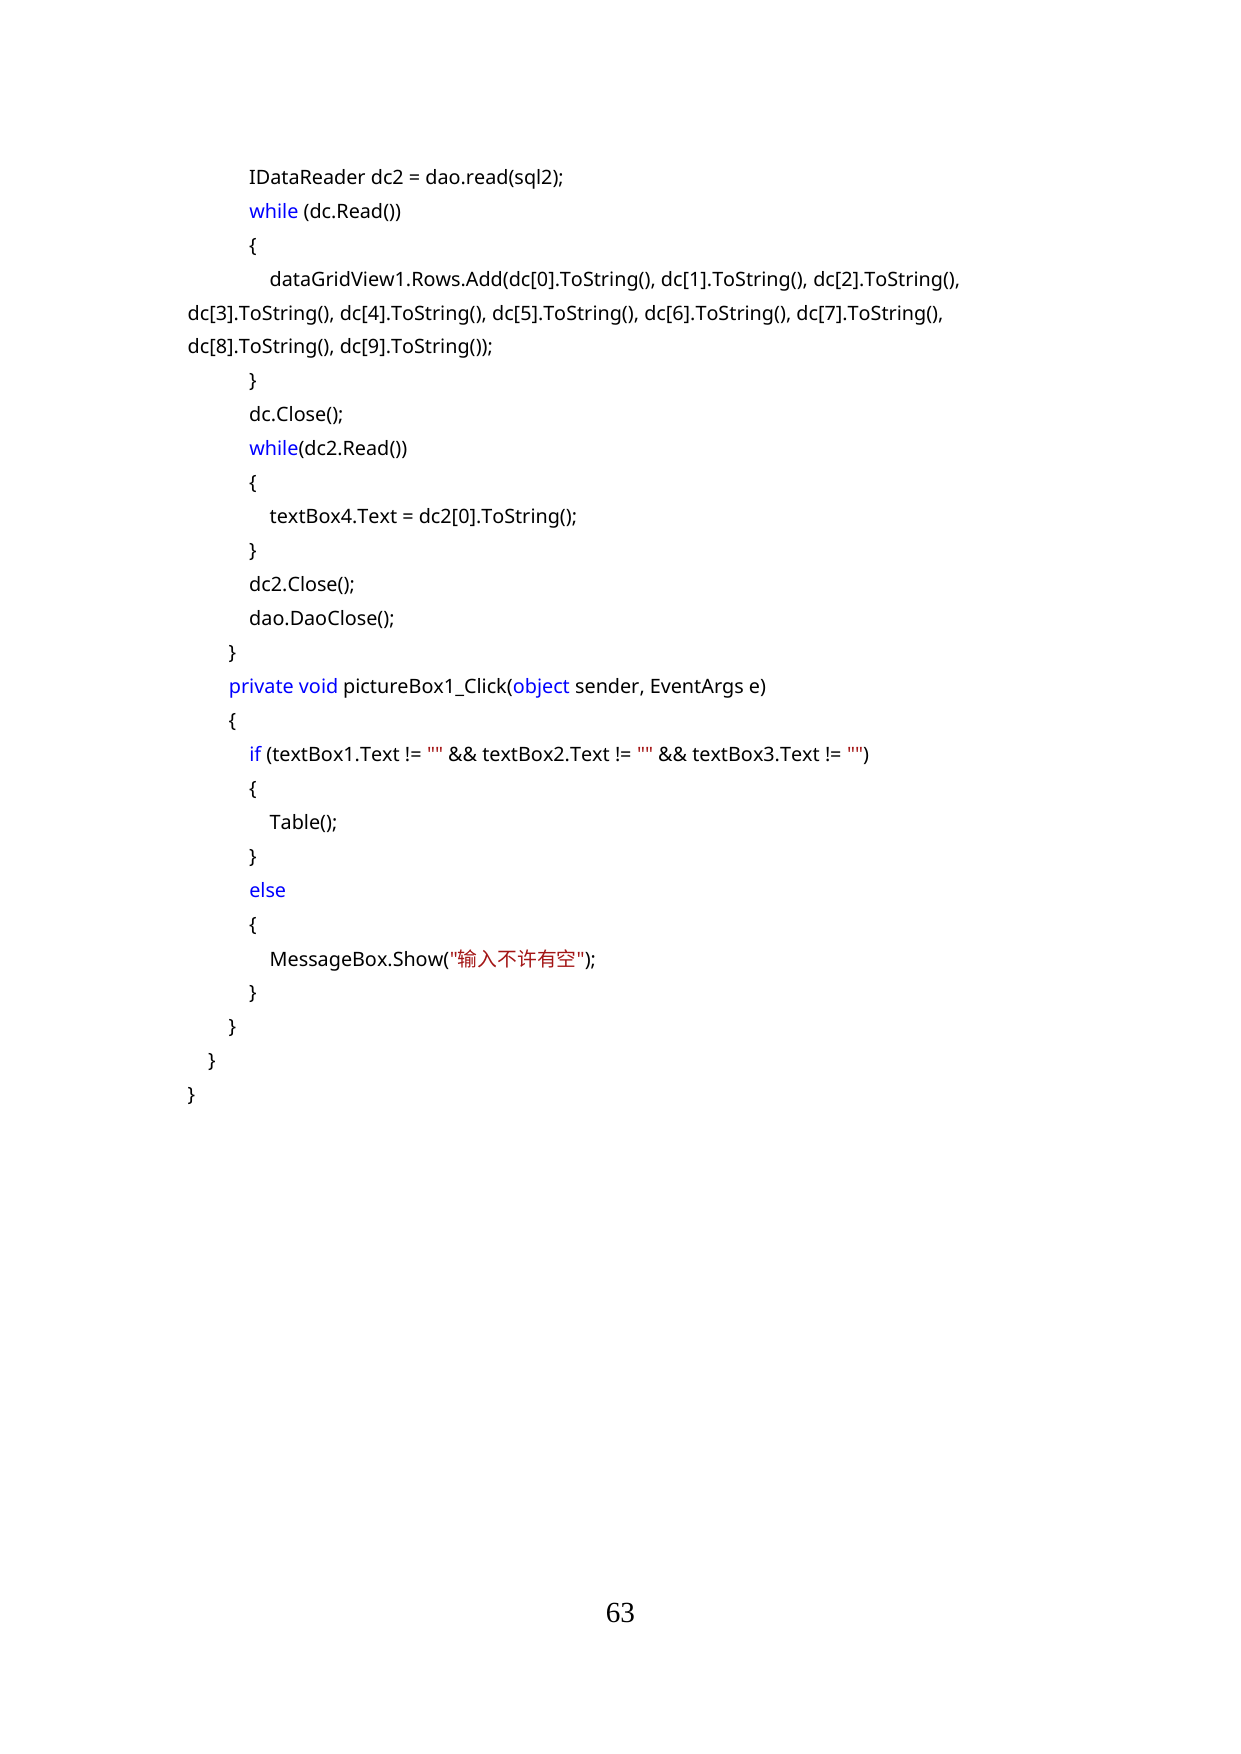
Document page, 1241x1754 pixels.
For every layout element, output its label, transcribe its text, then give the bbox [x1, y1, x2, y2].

text while (dc.Read()) [187, 193, 1053, 227]
text while(dc2.Read()) [187, 431, 1053, 465]
text { [187, 227, 1053, 261]
text if (textBox1.Text != "" && textBox2.Text != "" && textBox3.Text != "") [187, 737, 1053, 771]
text } [187, 533, 1053, 567]
text private void pictureBox1_Click(object sender, EventArgs e) [187, 669, 1053, 703]
text } [187, 974, 1053, 1008]
text dc.Close(); [187, 397, 1053, 431]
text { [187, 771, 1053, 805]
text } [187, 1042, 1053, 1076]
text else [187, 873, 1053, 907]
text { [187, 907, 1053, 941]
text IDataReader dc2 = dao.read(sql2); [187, 159, 1053, 193]
text { [187, 703, 1053, 737]
text } [187, 1008, 1053, 1042]
text } [187, 635, 1053, 669]
text } [187, 1076, 1053, 1110]
text } [187, 363, 1053, 397]
text dc2.Close(); [187, 567, 1053, 601]
text dataGridView1.Rows.Add(dc[0].ToString(), dc[1].ToString(), dc[2].ToString(), dc[3].ToString(), dc[4].ToString(), dc[5].ToString(), dc[6].ToString(), dc[7].ToString(), dc[8].ToString(), dc[9].ToString()); [187, 261, 1053, 363]
text } [187, 839, 1053, 873]
text textBox4.Text = dc2[0].ToString(); [187, 499, 1053, 533]
text MessageBox.Show("输入不许有空"); [187, 941, 1053, 974]
text { [187, 465, 1053, 499]
text Table(); [187, 805, 1053, 839]
text dao.DaoClose(); [187, 601, 1053, 635]
